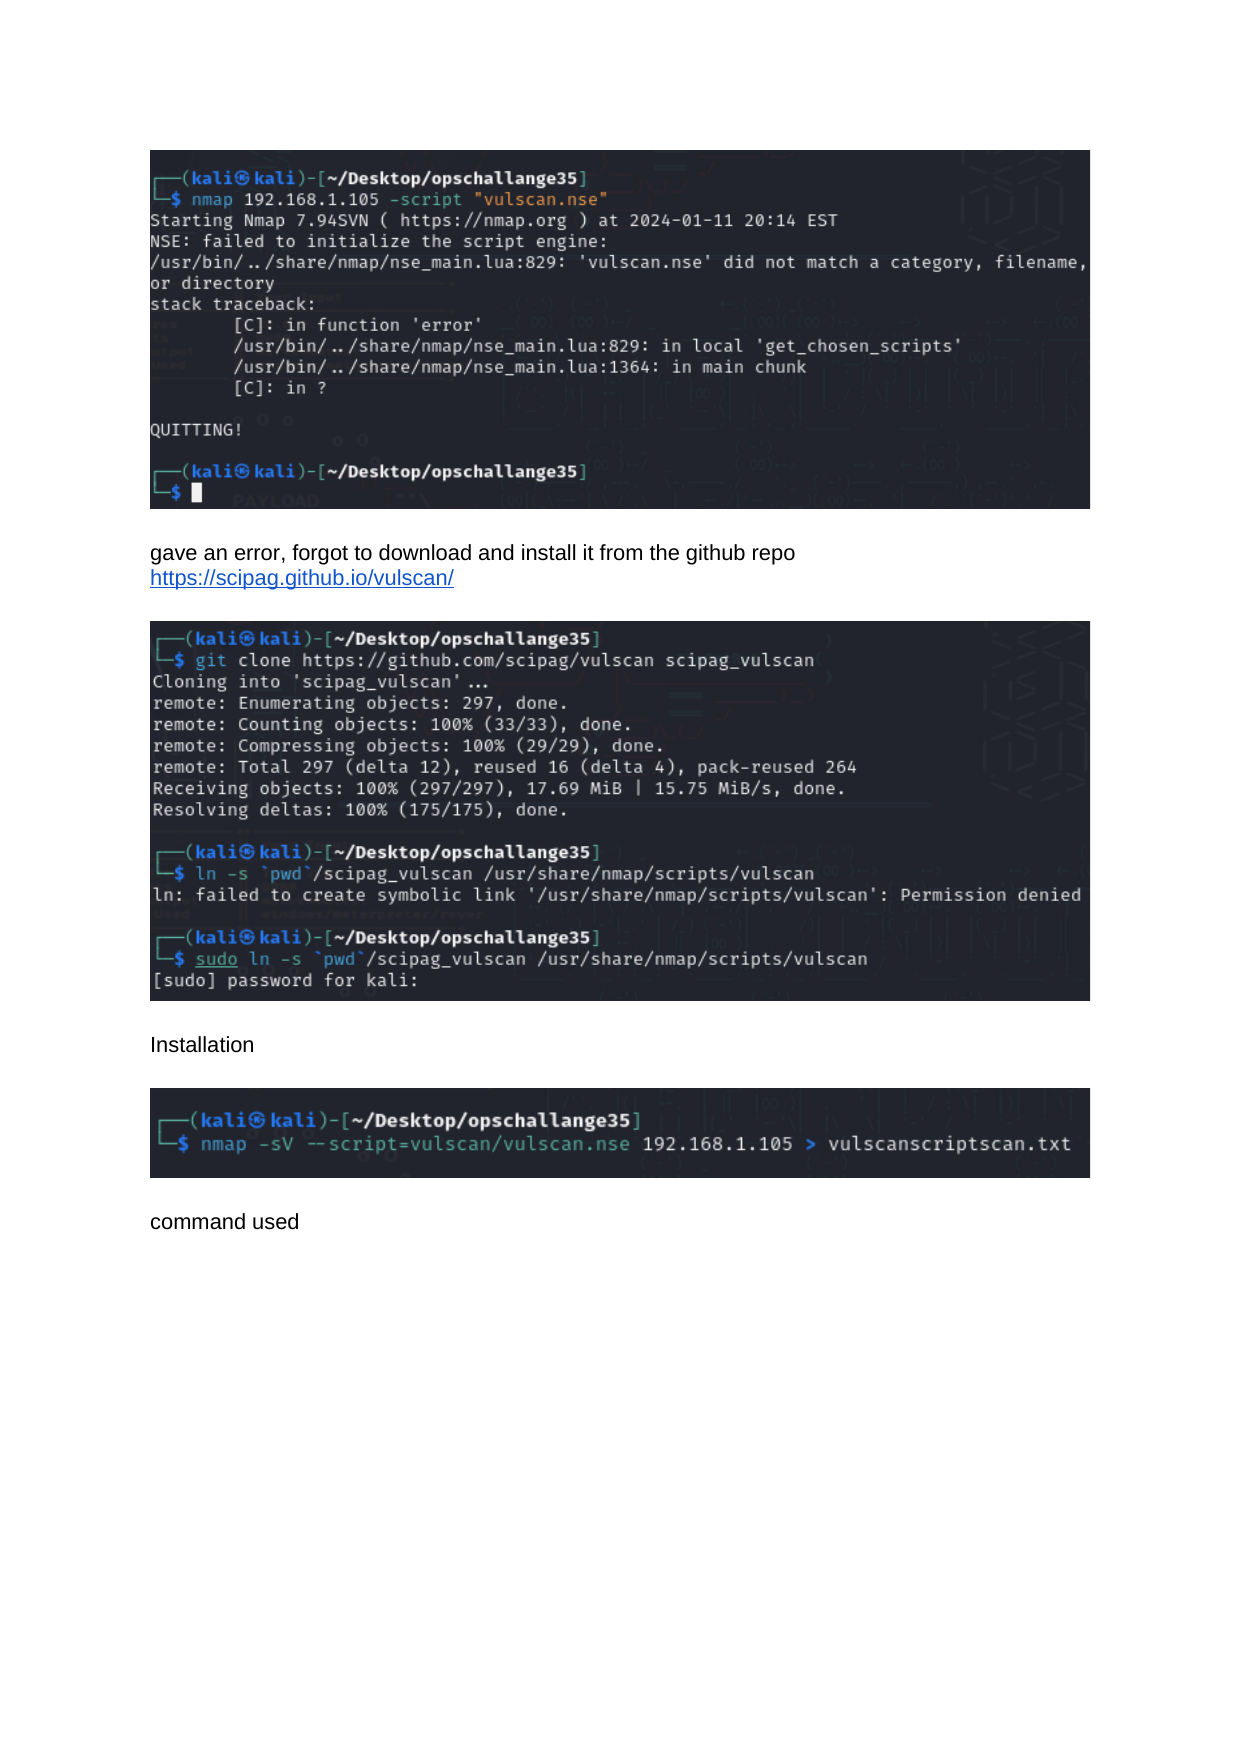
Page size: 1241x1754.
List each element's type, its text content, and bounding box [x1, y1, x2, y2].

picture [150, 150, 1091, 509]
picture [150, 1088, 1091, 1178]
text command used [150, 1209, 1090, 1234]
picture [150, 621, 1091, 1001]
text gave an error, forgot to download and install it from the github repo https://scipag.github.io/vulscan/ [150, 539, 1090, 590]
text Installation [150, 1032, 1090, 1057]
